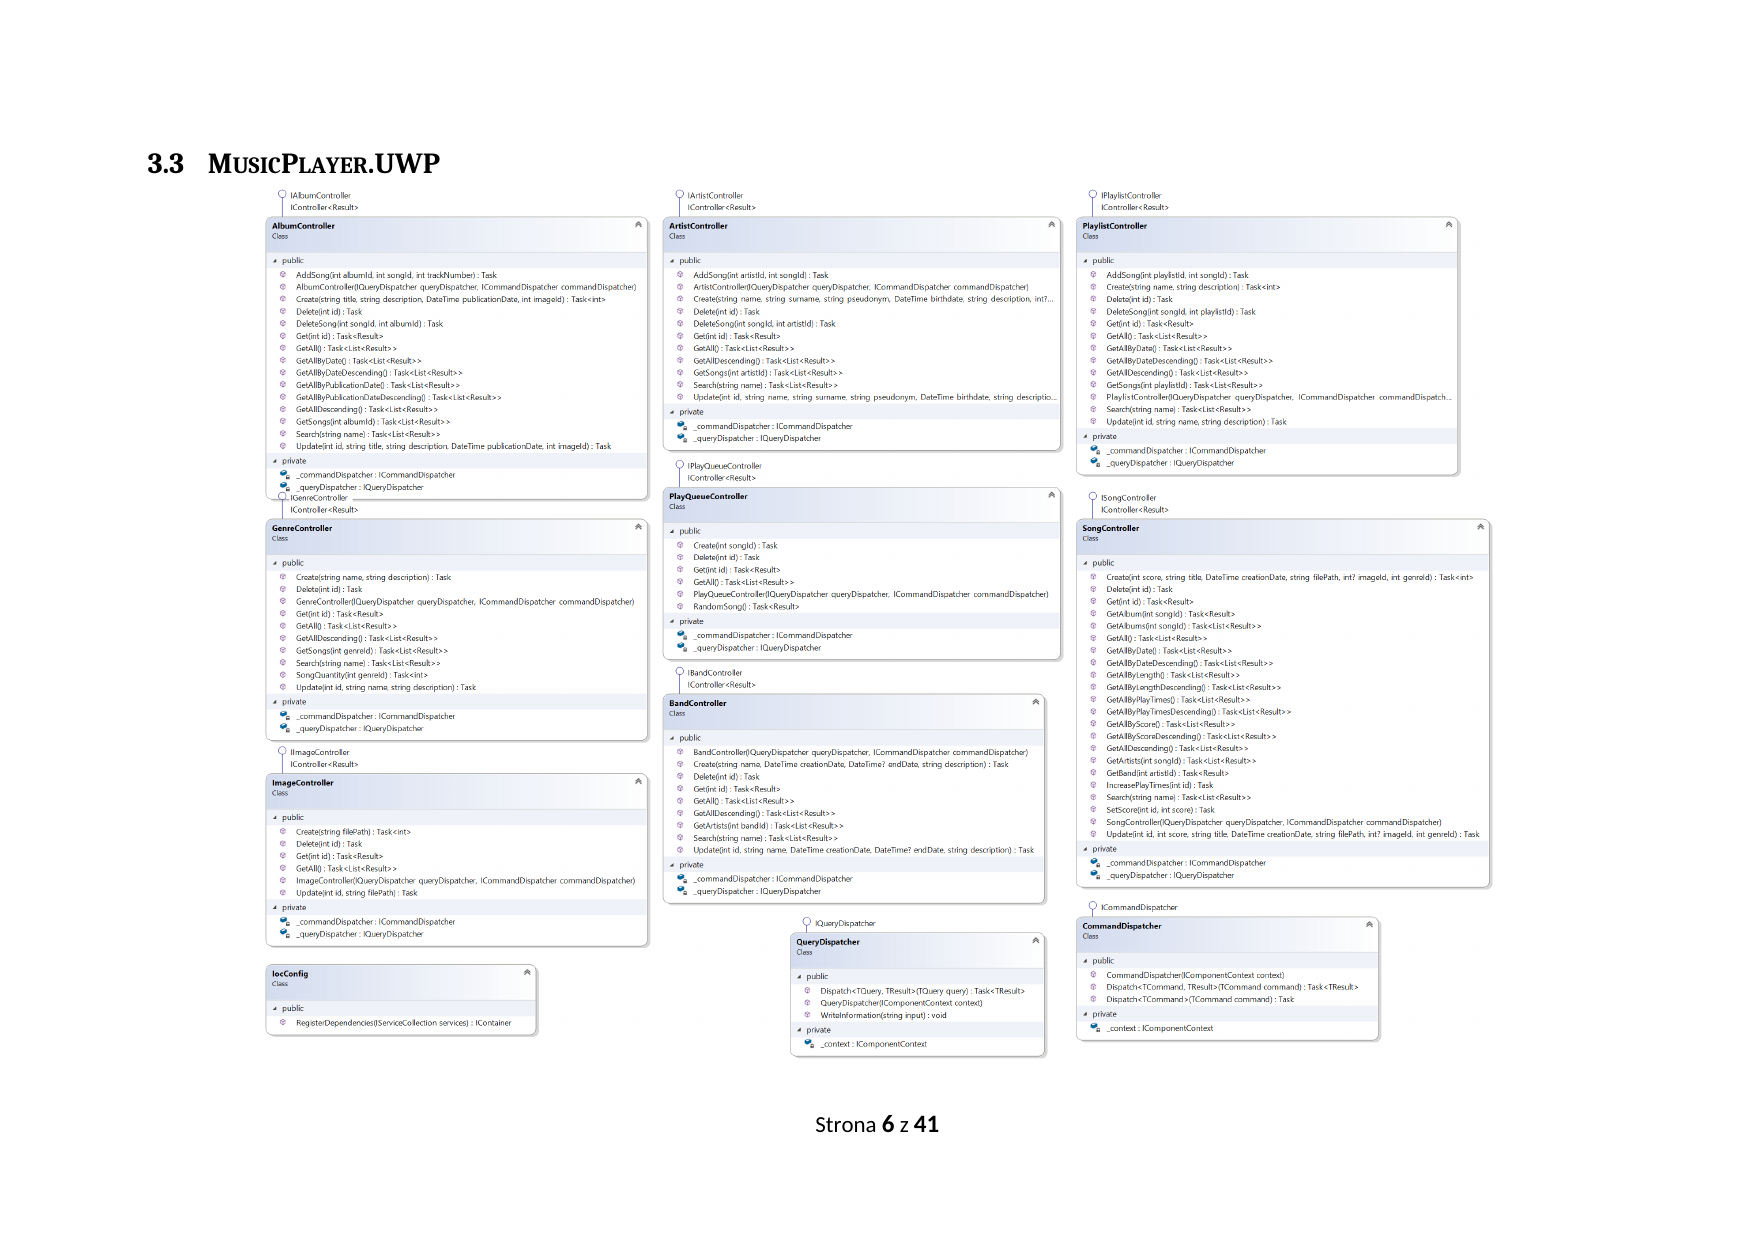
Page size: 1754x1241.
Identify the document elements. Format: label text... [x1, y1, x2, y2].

picture [259, 183, 1495, 1062]
subtitle MusicPlayer.UWP [148, 148, 1606, 181]
